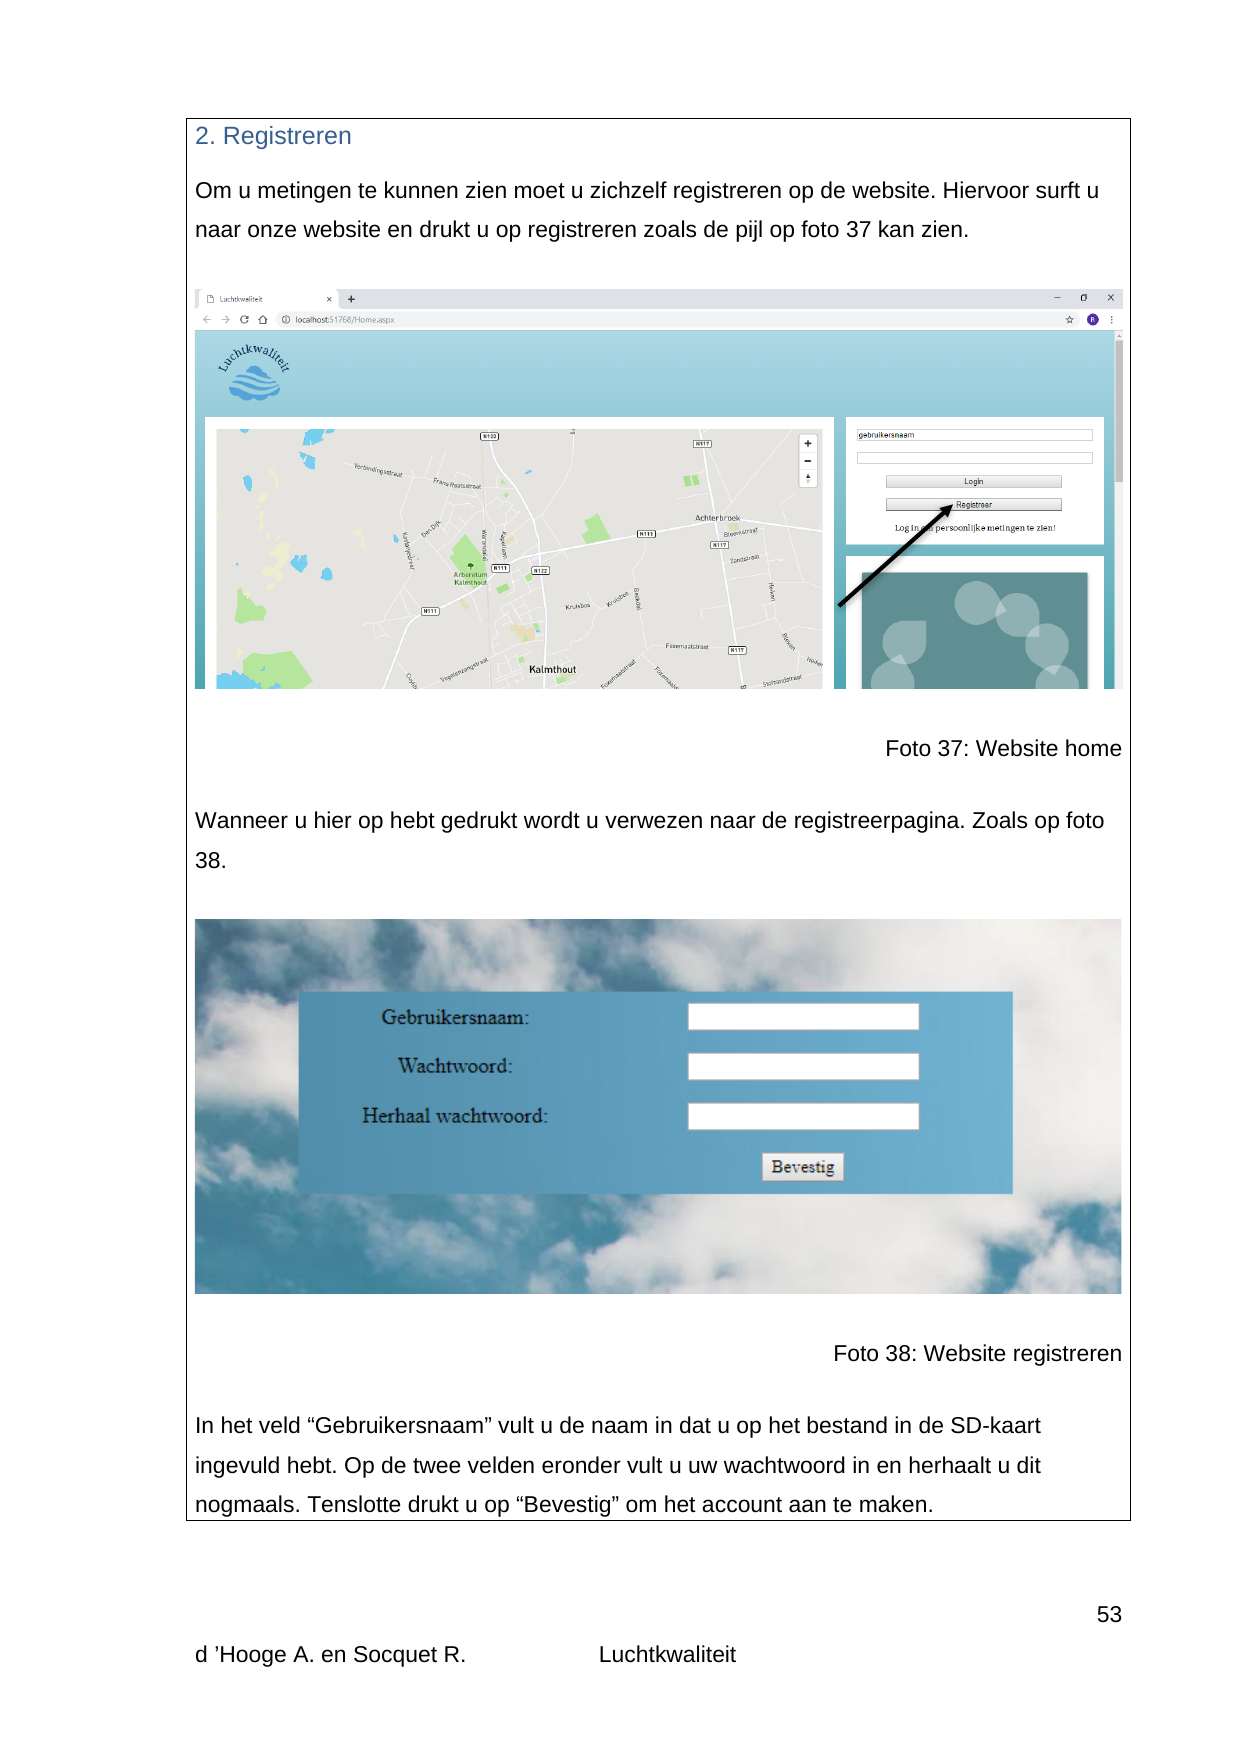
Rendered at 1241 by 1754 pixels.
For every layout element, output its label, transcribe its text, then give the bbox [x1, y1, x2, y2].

subtitle 2. Registreren [187, 119, 1130, 150]
text Om u metingen te kunnen zien moet u zichzelf registreren op de website. Hiervoor surft u naar onze website en drukt u op registreren zoals de pijl op foto 37 kan zien. [187, 174, 1130, 243]
text Foto 38: Website registreren [187, 1336, 1130, 1366]
text In het veld “Gebruikersnaam” vult u de naam in dat u op het bestand in de SD-kaart ingevuld hebt. Op de twee velden eronder vult u uw wachtwoord in en herhaalt u dit nogmaals. Tenslotte drukt u op “Bevestig” om het account aan te maken. [187, 1409, 1130, 1520]
text Foto 37: Website home [187, 732, 1130, 761]
text Wanneer u hier op hebt gedrukt wordt u verwezen naar de registreerpagina. Zoals op foto 38. [187, 804, 1130, 873]
picture [194, 289, 1123, 689]
picture [194, 919, 1122, 1294]
